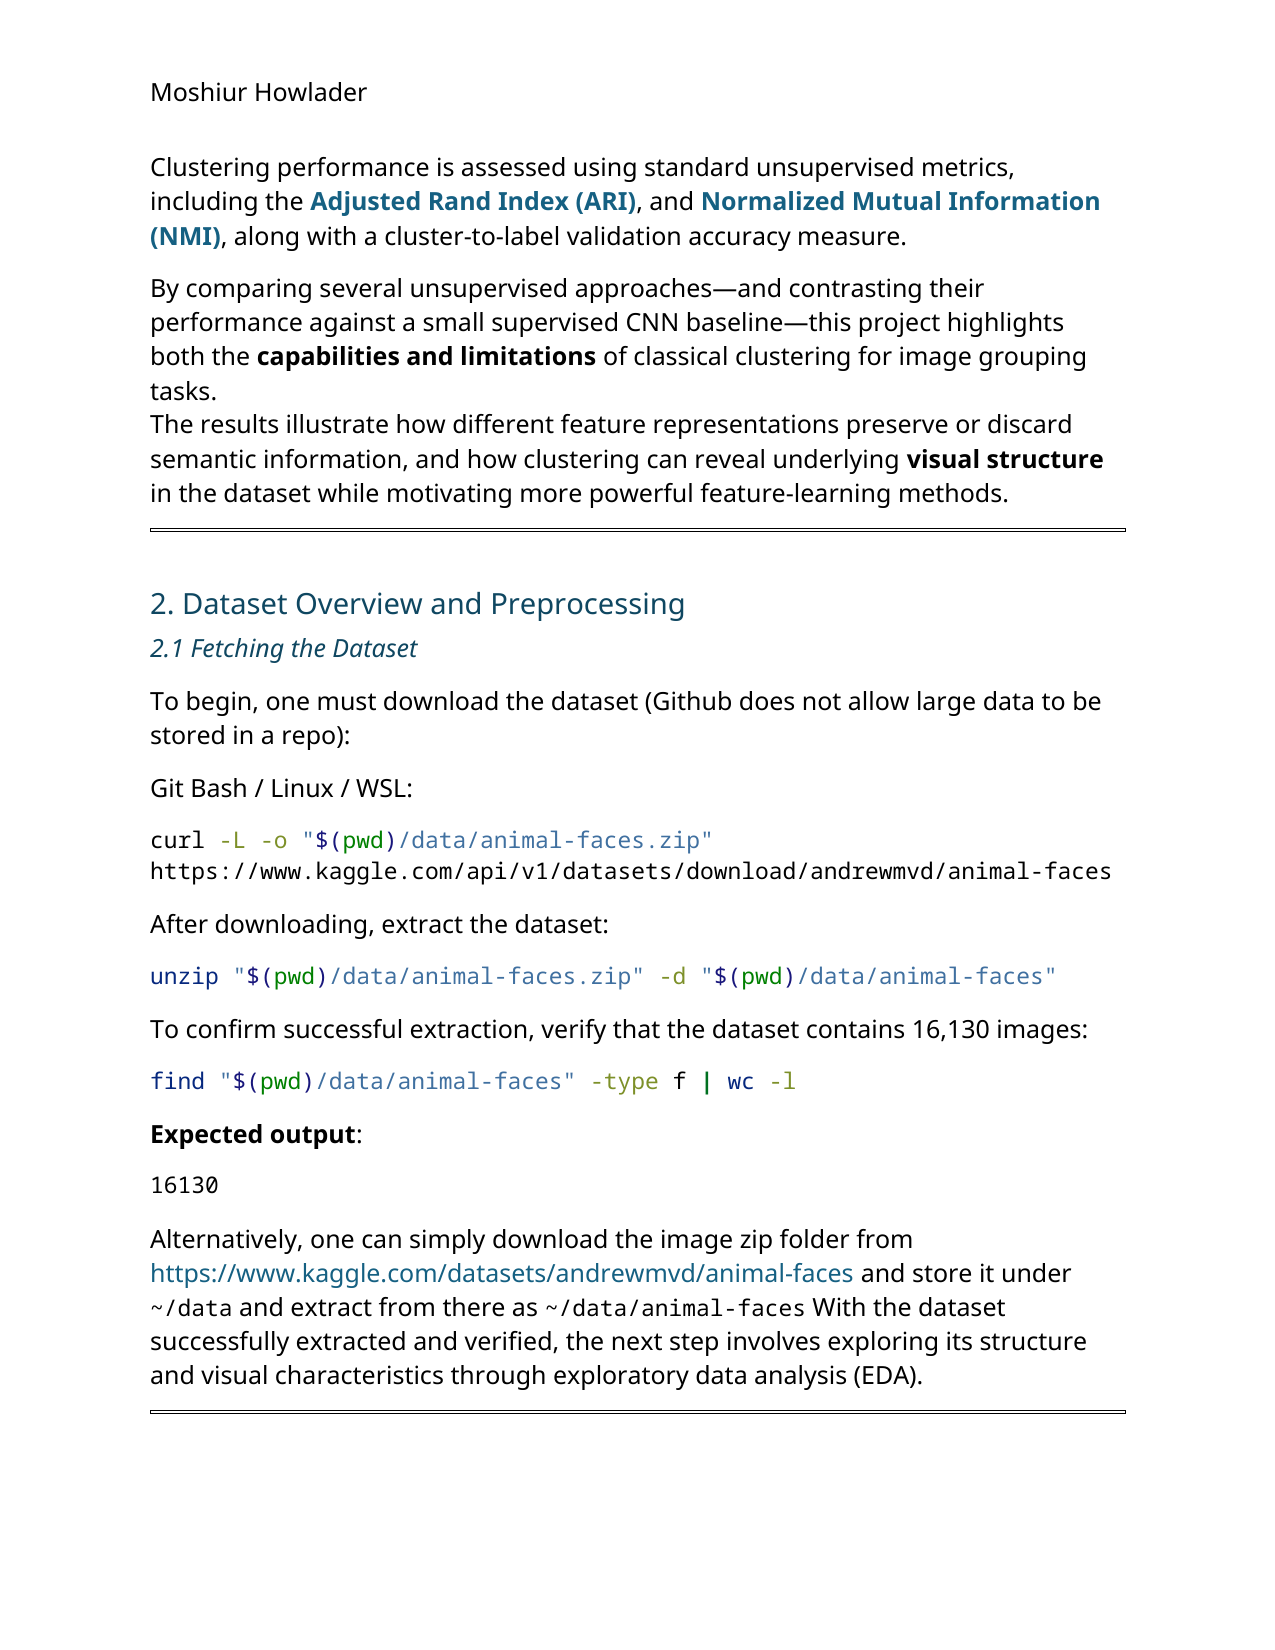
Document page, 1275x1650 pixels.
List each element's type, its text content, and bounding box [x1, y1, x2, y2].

text Expected output: [150, 1117, 1125, 1151]
subtitle 2. Dataset Overview and Preprocessing [150, 583, 1125, 623]
subtitle 2.1 Fetching the Dataset [150, 631, 1125, 665]
text Clustering performance is assessed using standard unsupervised metrics, including the Adjusted Rand Index (ARI), and Normalized Mutual Information (NMI), along with a cluster-to-label validation accuracy measure. [150, 150, 1125, 252]
text 16130 [150, 1169, 1125, 1201]
text unzip "$(pwd)/data/animal-faces.zip" -d "$(pwd)/data/animal-faces" [150, 960, 1125, 991]
text find "$(pwd)/data/animal-faces" -type f | wc -l [150, 1064, 1125, 1096]
text To begin, one must download the dataset (Github does not allow large data to be stored in a repo): [150, 684, 1125, 752]
text curl -L -o "$(pwd)/data/animal-faces.zip" https://www.kaggle.com/api/v1/datasets/download/andrewmvd/animal-faces [150, 823, 1125, 886]
text Alternatively, one can simply download the image zip folder from https://www.kaggle.com/datasets/andrewmvd/animal-faces and store it under ~/data and extract from there as ~/data/animal-faces With the dataset successfully extracted and verified, the next step involves exploring its structure and visual characteristics through exploratory data analysis (EDA). [150, 1222, 1125, 1392]
text To confirm successful extraction, verify that the dataset contains 16,130 images: [150, 1012, 1125, 1046]
text By comparing several unsupervised approaches—and contrasting their performance against a small supervised CNN baseline—this project highlights both the capabilities and limitations of classical clustering for image grouping tasks. The results illustrate how different feature representations preserve or discard semantic information, and how clustering can reveal underlying visual structure in the dataset while motivating more powerful feature-learning methods. [150, 271, 1125, 509]
text Git Bash / Linux / WSL: [150, 771, 1125, 805]
text After downloading, extract the dataset: [150, 907, 1125, 941]
